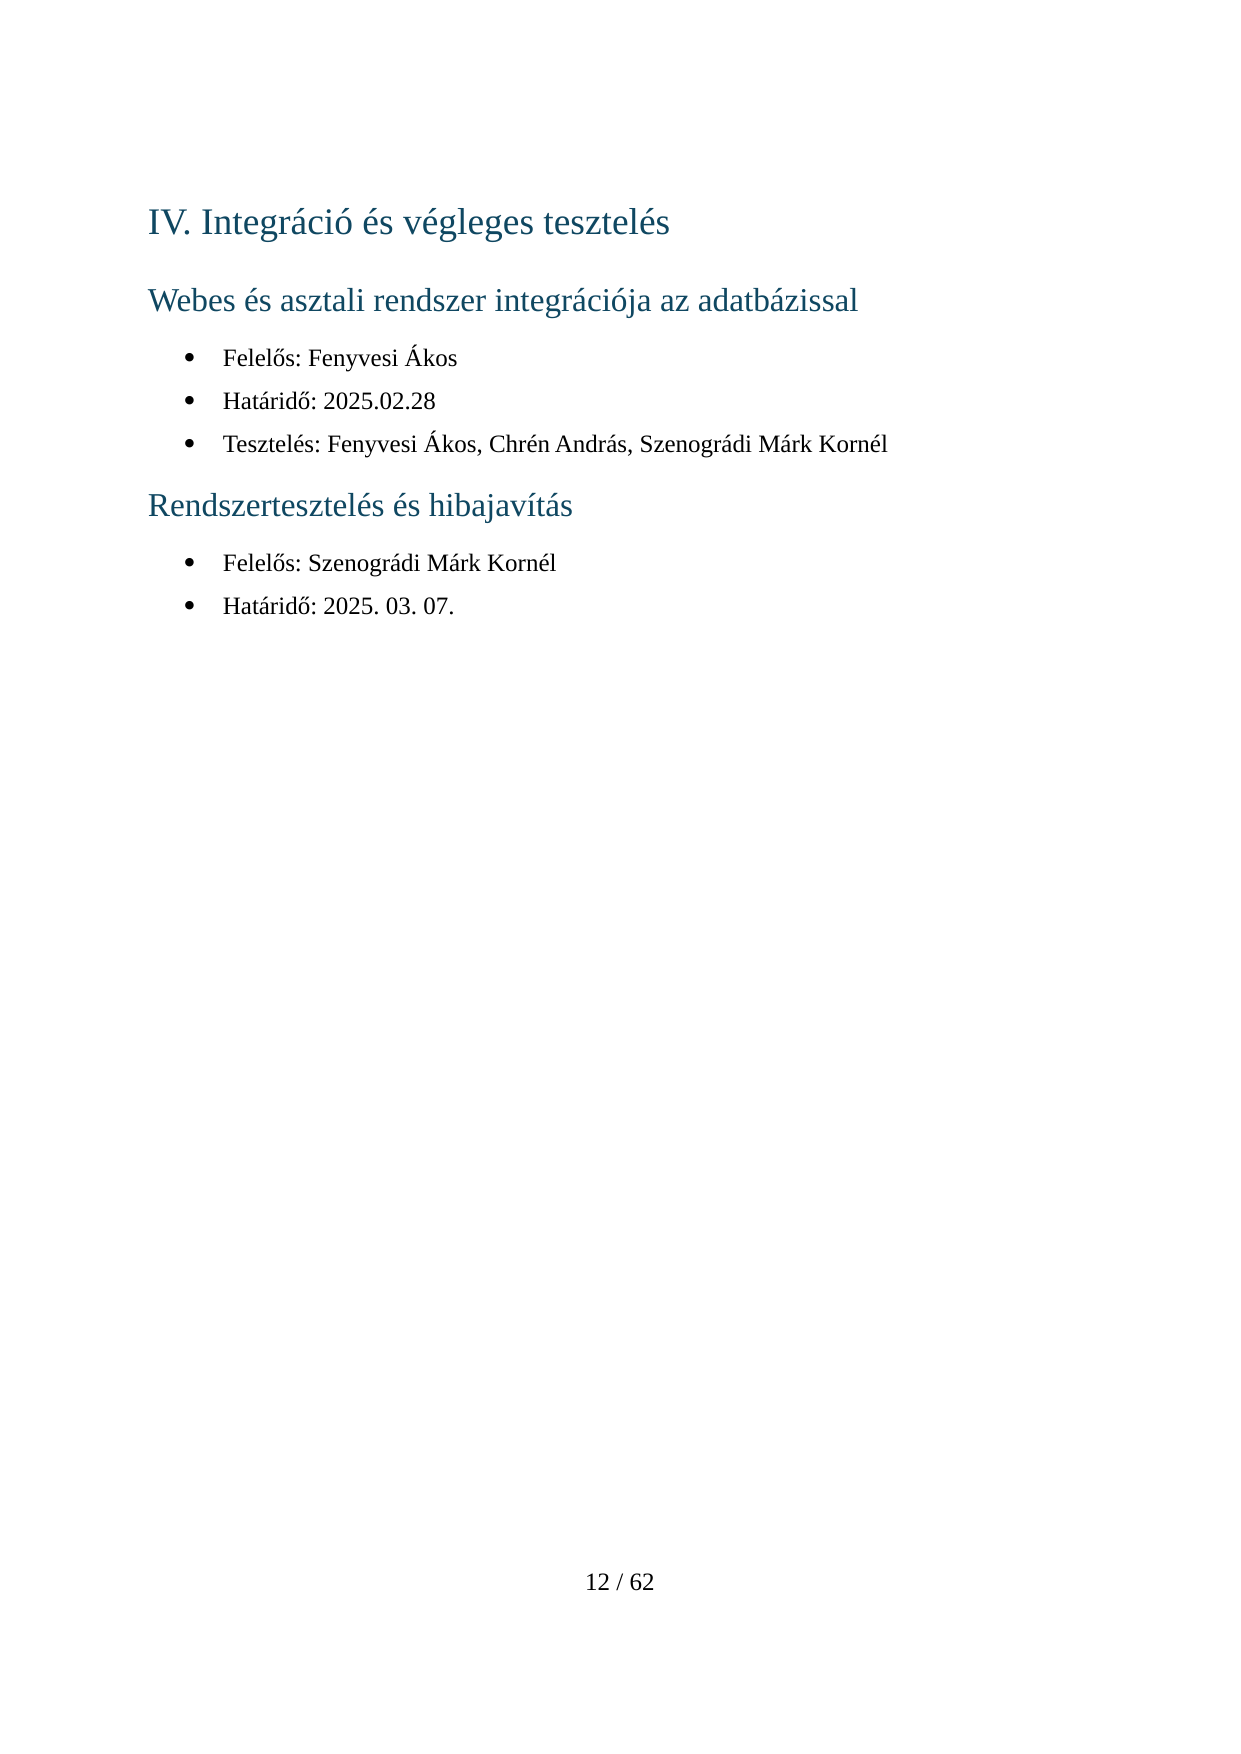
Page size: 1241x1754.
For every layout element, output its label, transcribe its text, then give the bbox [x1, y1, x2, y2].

subtitle IV. Integráció és végleges tesztelés [148, 199, 1092, 242]
list Tesztelés: Fenyvesi Ákos, Chrén András, Szenográdi Márk Kornél [185, 429, 1092, 458]
subtitle Webes és asztali rendszer integrációja az adatbázissal [148, 280, 1092, 318]
list Határidő: 2025. 03. 07. [185, 591, 1092, 620]
list Felelős: Fenyvesi Ákos [185, 343, 1092, 372]
list Felelős: Szenográdi Márk Kornél [185, 548, 1092, 577]
list Határidő: 2025.02.28 [185, 386, 1092, 415]
subtitle Rendszertesztelés és hibajavítás [148, 485, 1092, 523]
